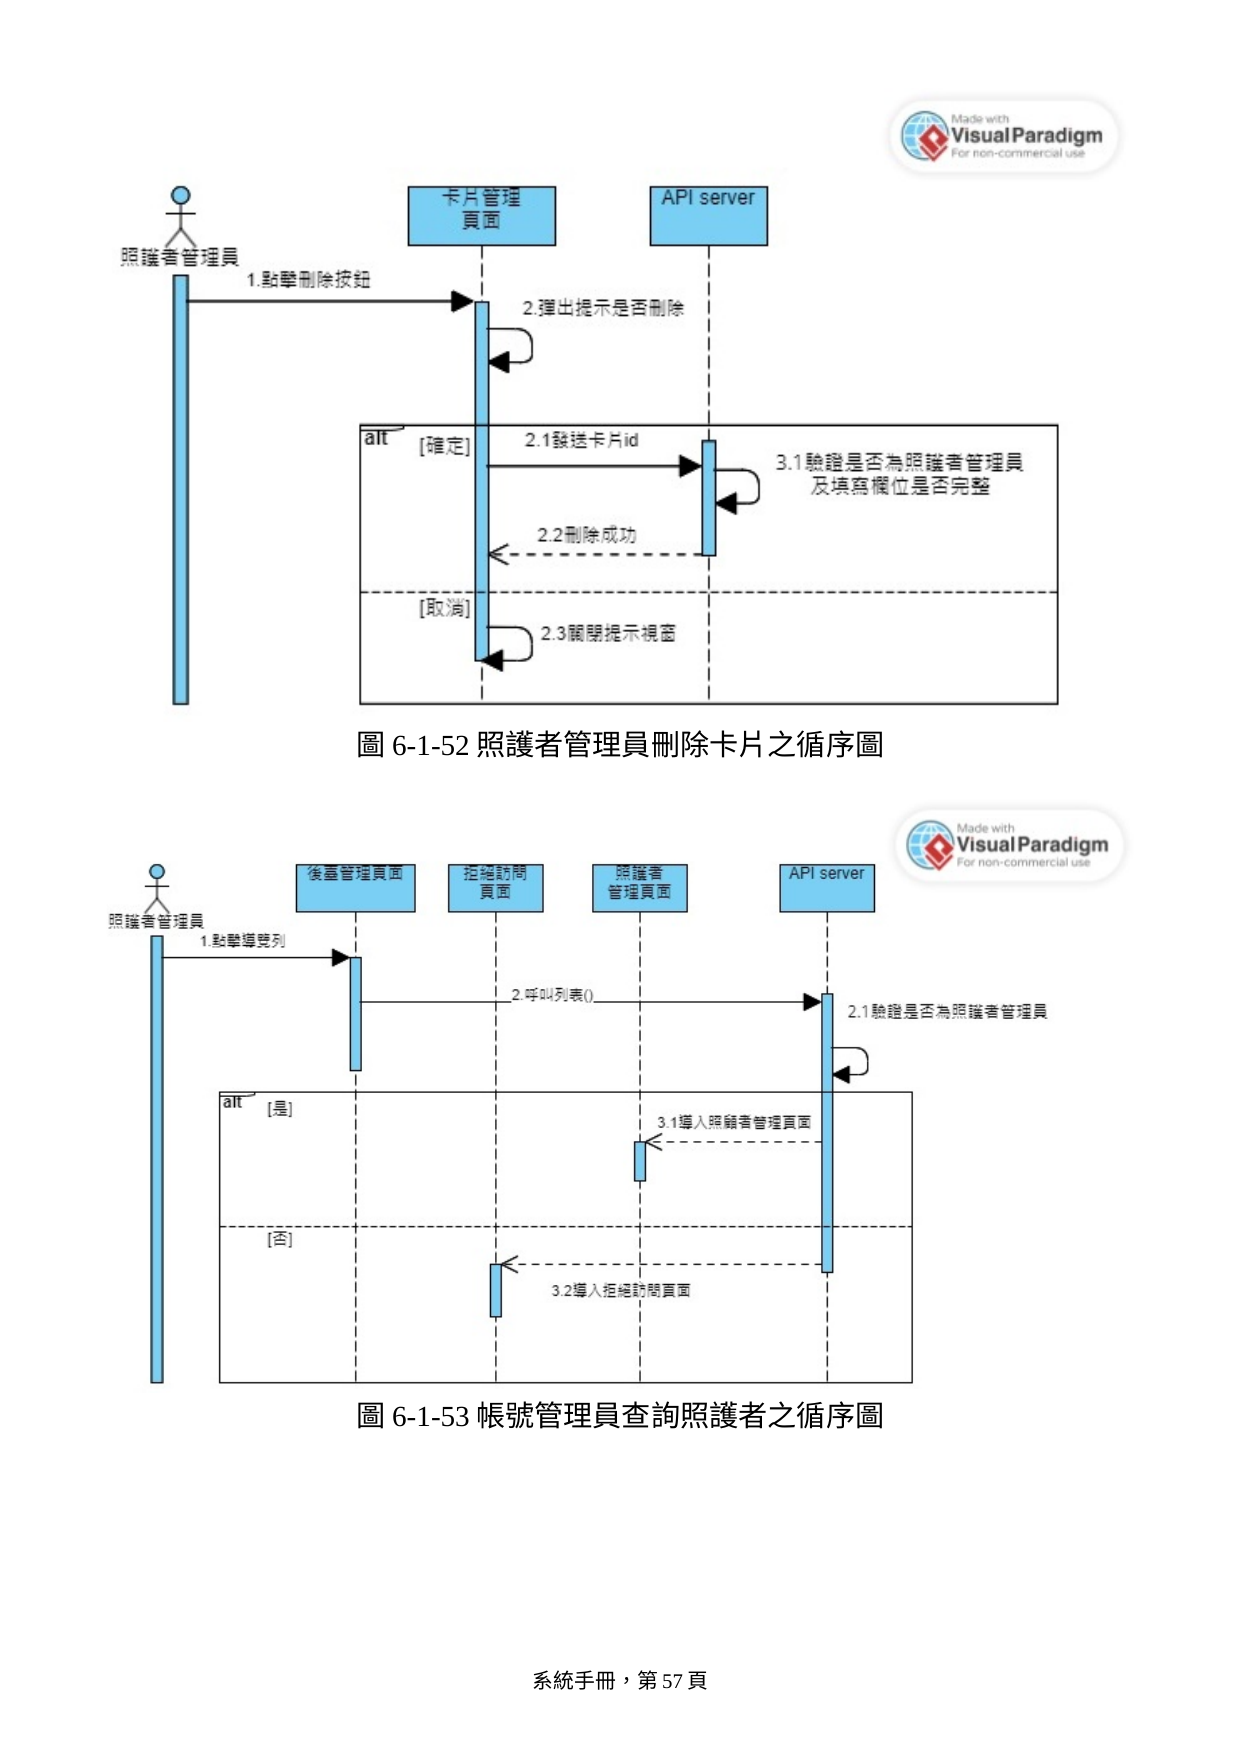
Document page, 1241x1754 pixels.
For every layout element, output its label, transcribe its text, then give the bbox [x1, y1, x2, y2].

picture [106, 797, 1134, 1393]
picture [111, 88, 1129, 722]
